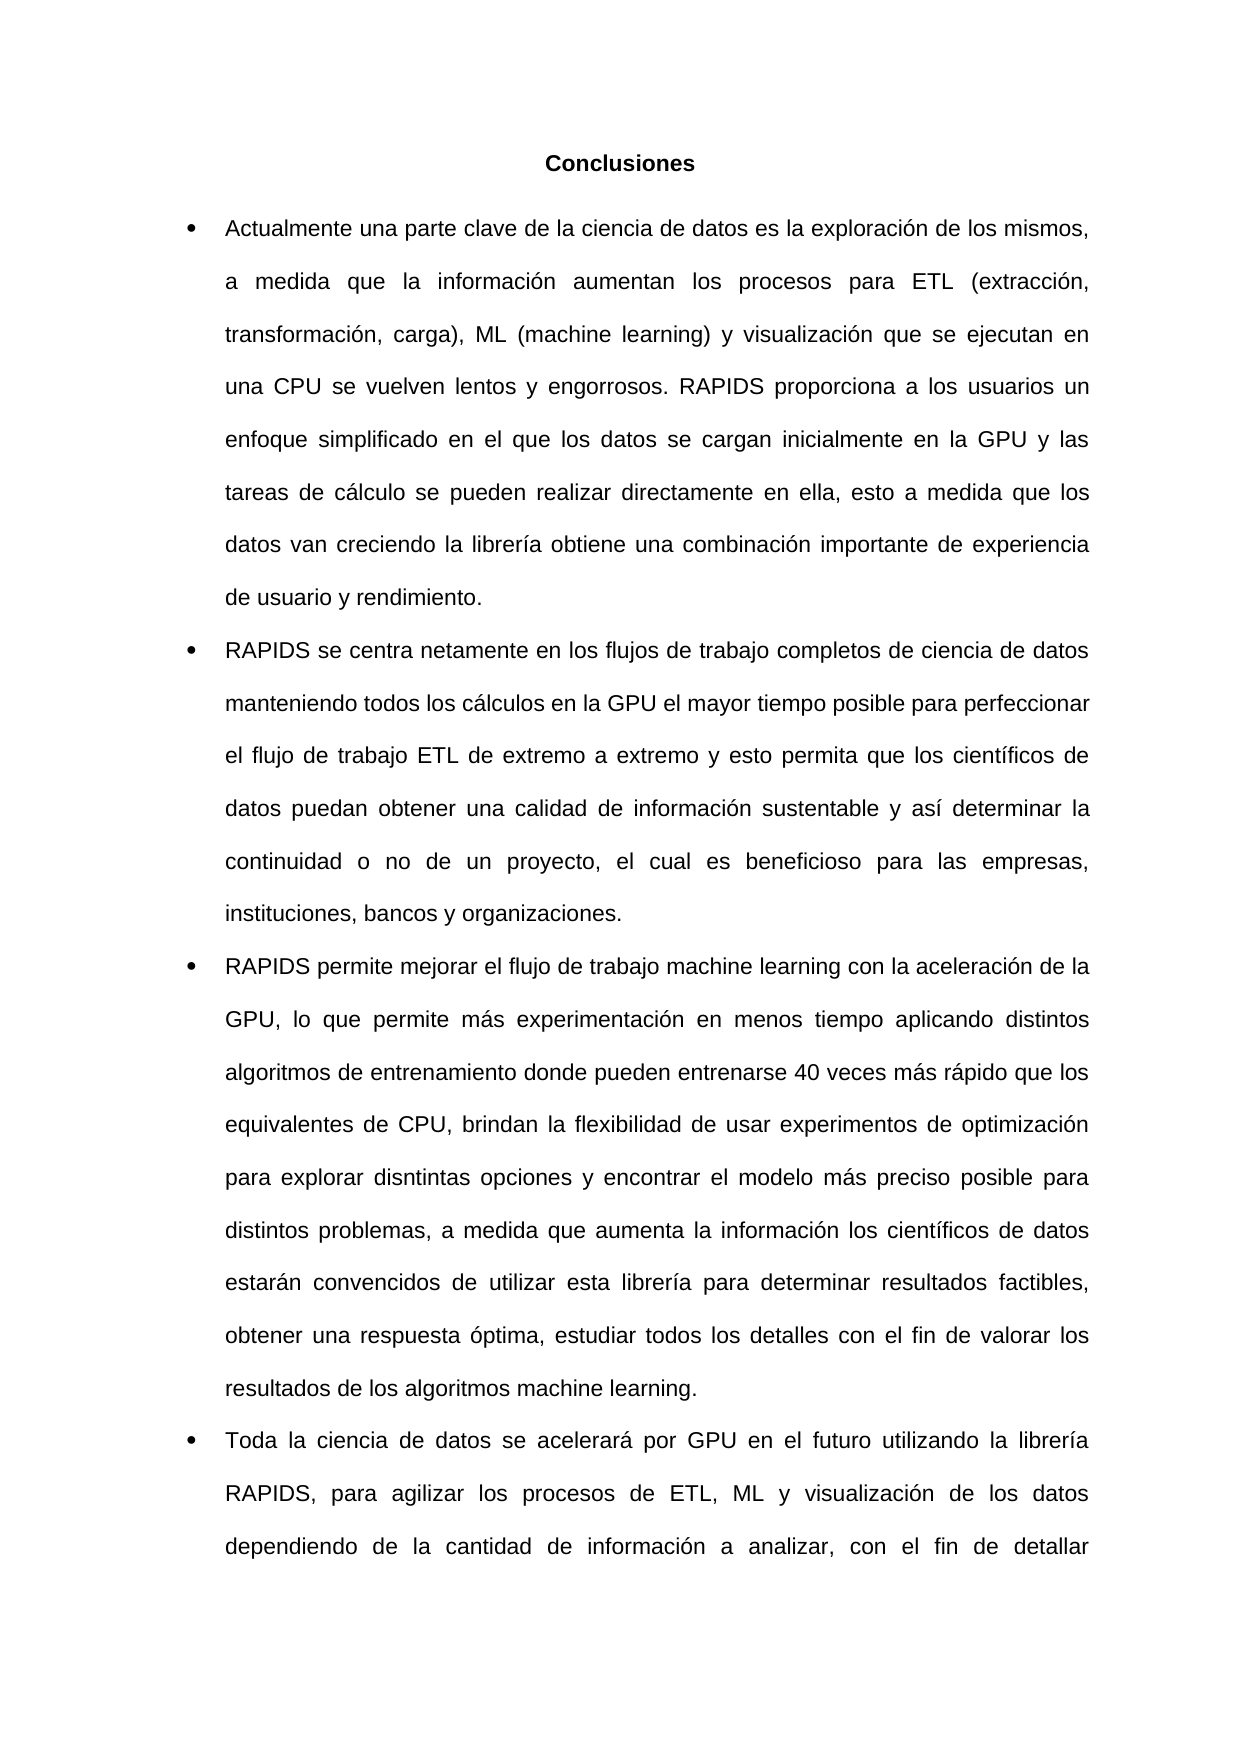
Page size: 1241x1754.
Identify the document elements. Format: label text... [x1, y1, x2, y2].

list Actualmente una parte clave de la ciencia de datos es la exploración de los mismos, a medida que la información aumentan los procesos para ETL (extracción, transformación, carga), ML (machine learning) y visualización que se ejecutan en una CPU se vuelven lentos y engorrosos. RAPIDS proporciona a los usuarios un enfoque simplificado en el que los datos se cargan inicialmente en la GPU y las tareas de cálculo se pueden realizar directamente en ella, esto a medida que los datos van creciendo la librería obtiene una combinación importante de experiencia de usuario y rendimiento. [187, 215, 1090, 611]
subtitle Conclusiones [150, 150, 1090, 176]
list RAPIDS permite mejorar el flujo de trabajo machine learning con la aceleración de la GPU, lo que permite más experimentación en menos tiempo aplicando distintos algoritmos de entrenamiento donde pueden entrenarse 40 veces más rápido que los equivalentes de CPU, brindan la flexibilidad de usar experimentos de optimización para explorar disntintas opciones y encontrar el modelo más preciso posible para distintos problemas, a medida que aumenta la información los científicos de datos estarán convencidos de utilizar esta librería para determinar resultados factibles, obtener una respuesta óptima, estudiar todos los detalles con el fin de valorar los resultados de los algoritmos machine learning. [187, 953, 1090, 1401]
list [187, 1427, 1090, 1559]
list RAPIDS se centra netamente en los flujos de trabajo completos de ciencia de datos manteniendo todos los cálculos en la GPU el mayor tiempo posible para perfeccionar el flujo de trabajo ETL de extremo a extremo y esto permita que los científicos de datos puedan obtener una calidad de información sustentable y así determinar la continuidad o no de un proyecto, el cual es beneficioso para las empresas, instituciones, bancos y organizaciones. [187, 637, 1090, 927]
